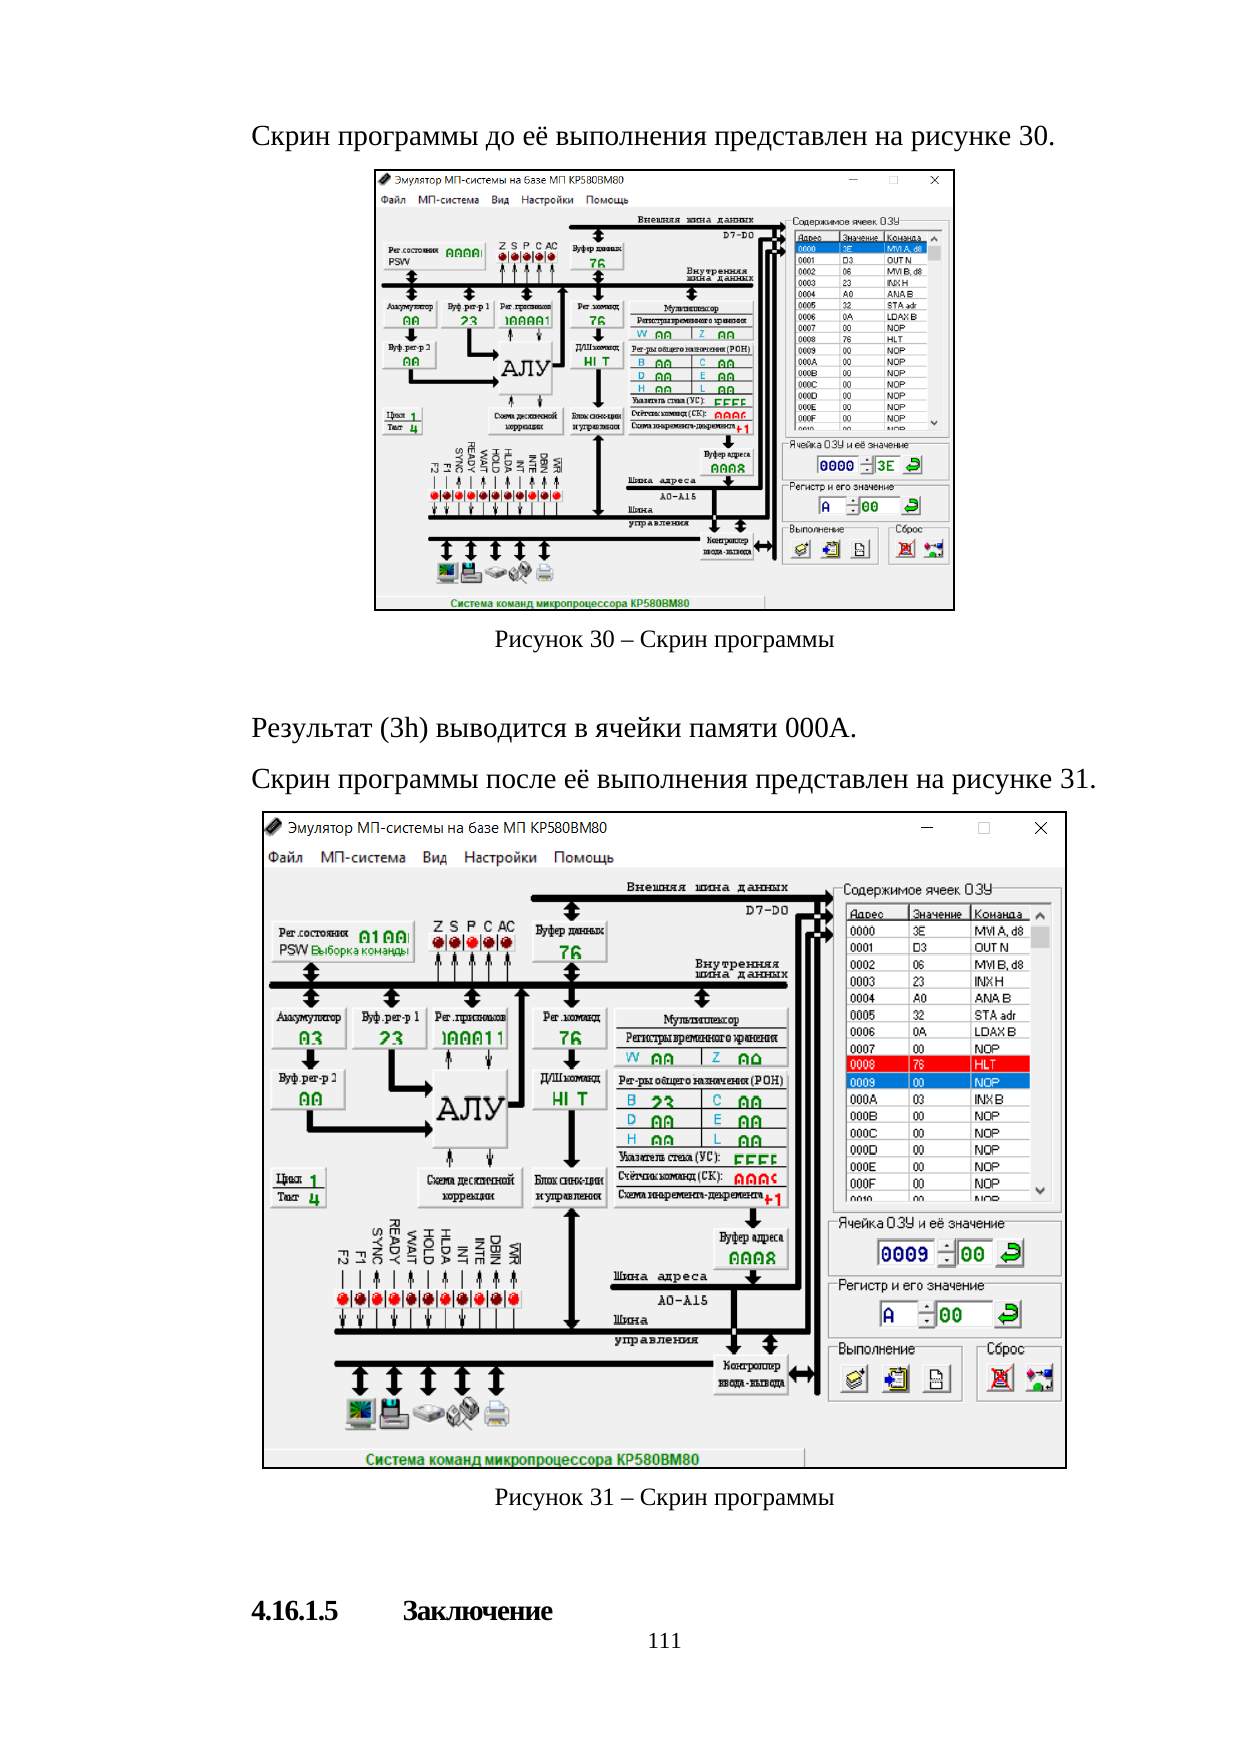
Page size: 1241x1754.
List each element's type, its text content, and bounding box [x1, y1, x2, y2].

picture [376, 171, 953, 609]
text Результат (3h) выводится в ячейки памяти 000A. [177, 711, 1152, 744]
text Рисунок 30 – Скрин программы [177, 624, 1152, 653]
text Скрин программы до её выполнения представлен на рисунке 30. [177, 118, 1152, 152]
text Рисунок 31 – Скрин программы [177, 1482, 1152, 1511]
picture [264, 813, 1065, 1467]
title 4.16.1.5 Заключение [177, 1593, 1152, 1627]
text Скрин программы после её выполнения представлен на рисунке 31. [177, 761, 1152, 794]
